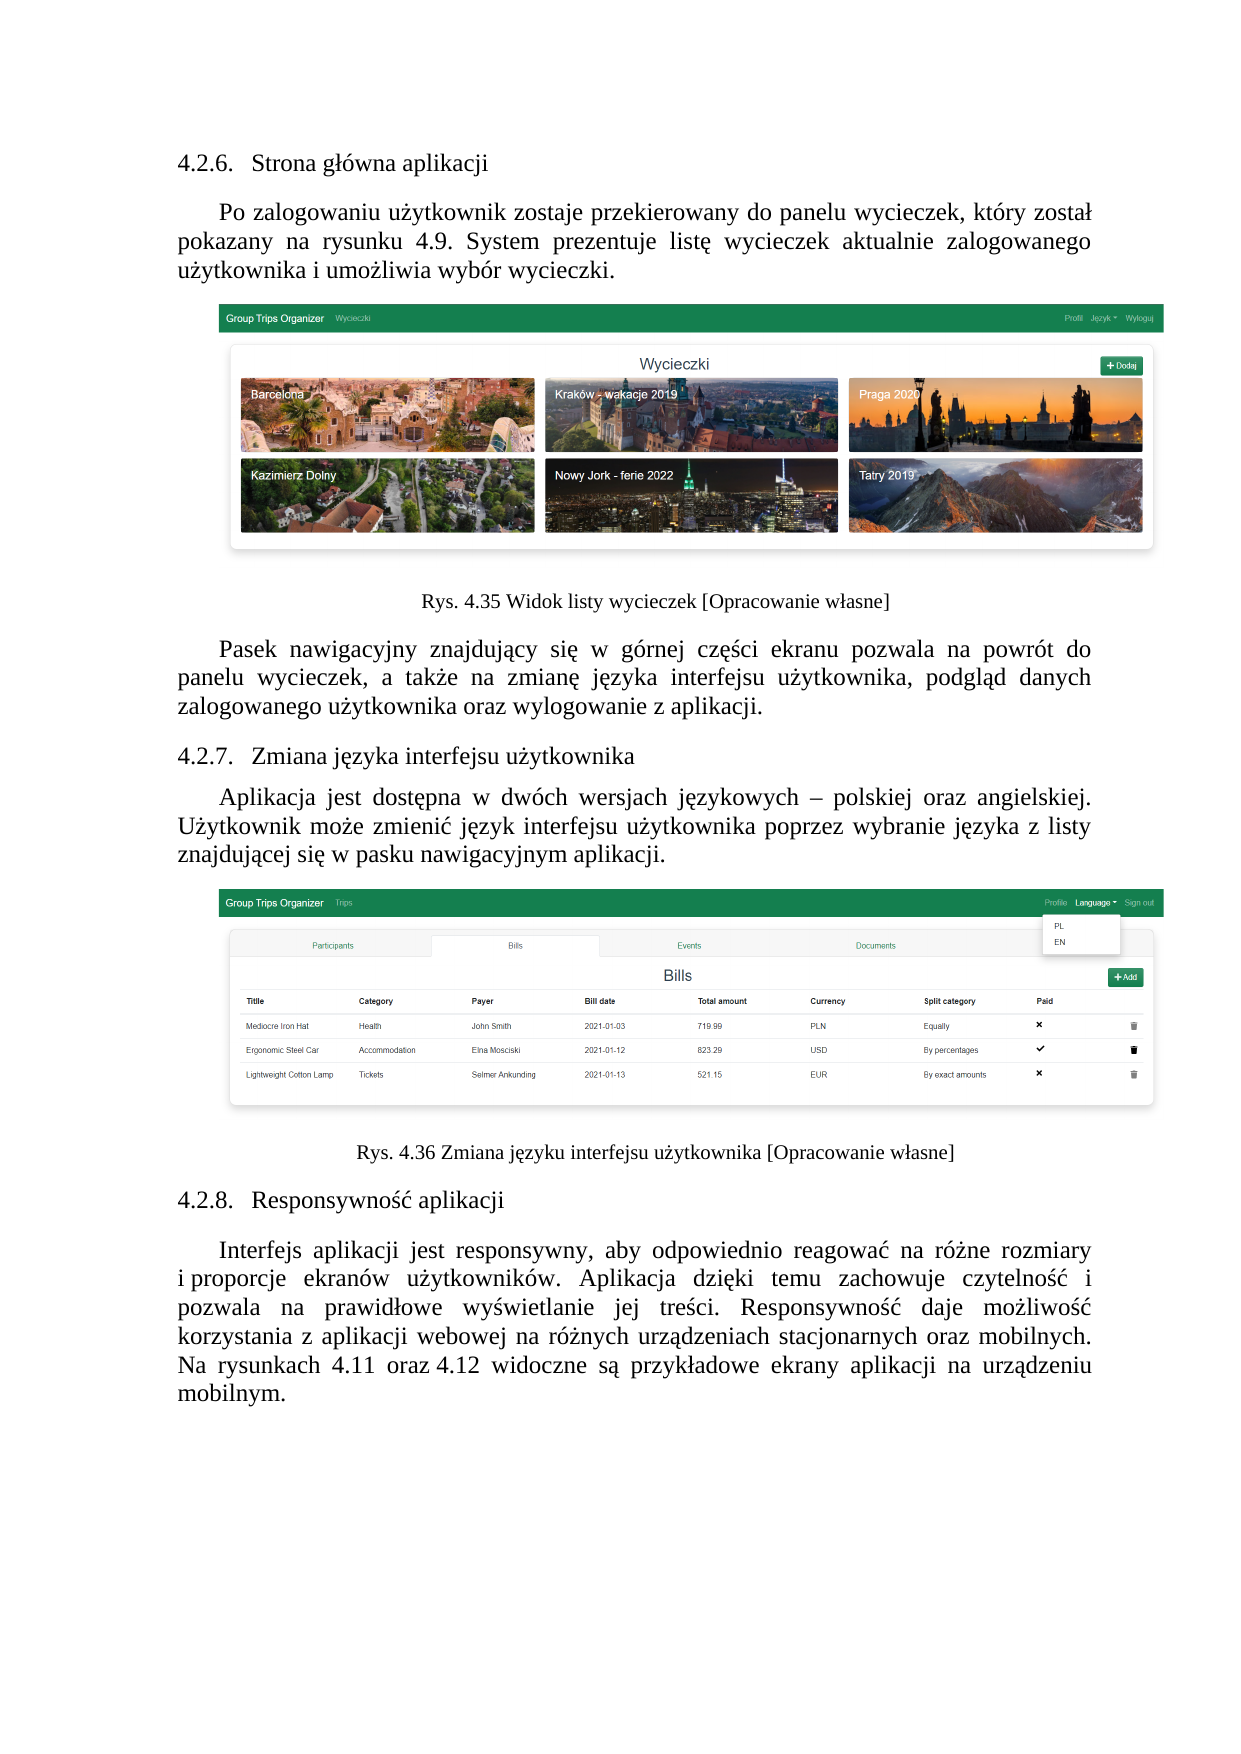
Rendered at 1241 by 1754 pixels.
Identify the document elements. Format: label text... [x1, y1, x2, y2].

subtitle Zmiana języka interfejsu użytkownika [177, 741, 1092, 769]
text Aplikacja jest dostępna w dwóch wersjach językowych – polskiej oraz angielskiej. Użytkownik może zmienić język interfejsu użytkownika poprzez wybranie języka z listy znajdującej się w pasku nawigacyjnym aplikacji. [177, 782, 1092, 868]
text Interfejs aplikacji jest responsywny, aby odpowiednio reagować na różne rozmiary i proporcje ekranów użytkowników. Aplikacja dzięki temu zachowuje czytelność i pozwala na prawidłowe wyświetlanie jej treści. Responsywność daje możliwość korzystania z aplikacji webowej na różnych urządzeniach stacjonarnych oraz mobilnych. Na rysunkach 4.11 oraz 4.12 widoczne są przykładowe ekrany aplikacji na urządzeniu mobilnym. [177, 1235, 1092, 1407]
text Po zalogowaniu użytkownik zostaje przekierowany do panelu wycieczek, który został pokazany na rysunku 4.9. System prezentuje listę wycieczek aktualnie zalogowanego użytkownika i umożliwia wybór wycieczki. [177, 197, 1092, 283]
picture [218, 304, 1164, 568]
subtitle Responsywność aplikacji [177, 1185, 1092, 1214]
subtitle Strona główna aplikacji [177, 148, 1092, 176]
text Pasek nawigacyjny znajdujący się w górnej części ekranu pozwala na powrót do panelu wycieczek, a także na zmianę języka interfejsu użytkownika, podgląd danych zalogowanego użytkownika oraz wylogowanie z aplikacji. [177, 634, 1092, 720]
picture [218, 889, 1164, 1120]
